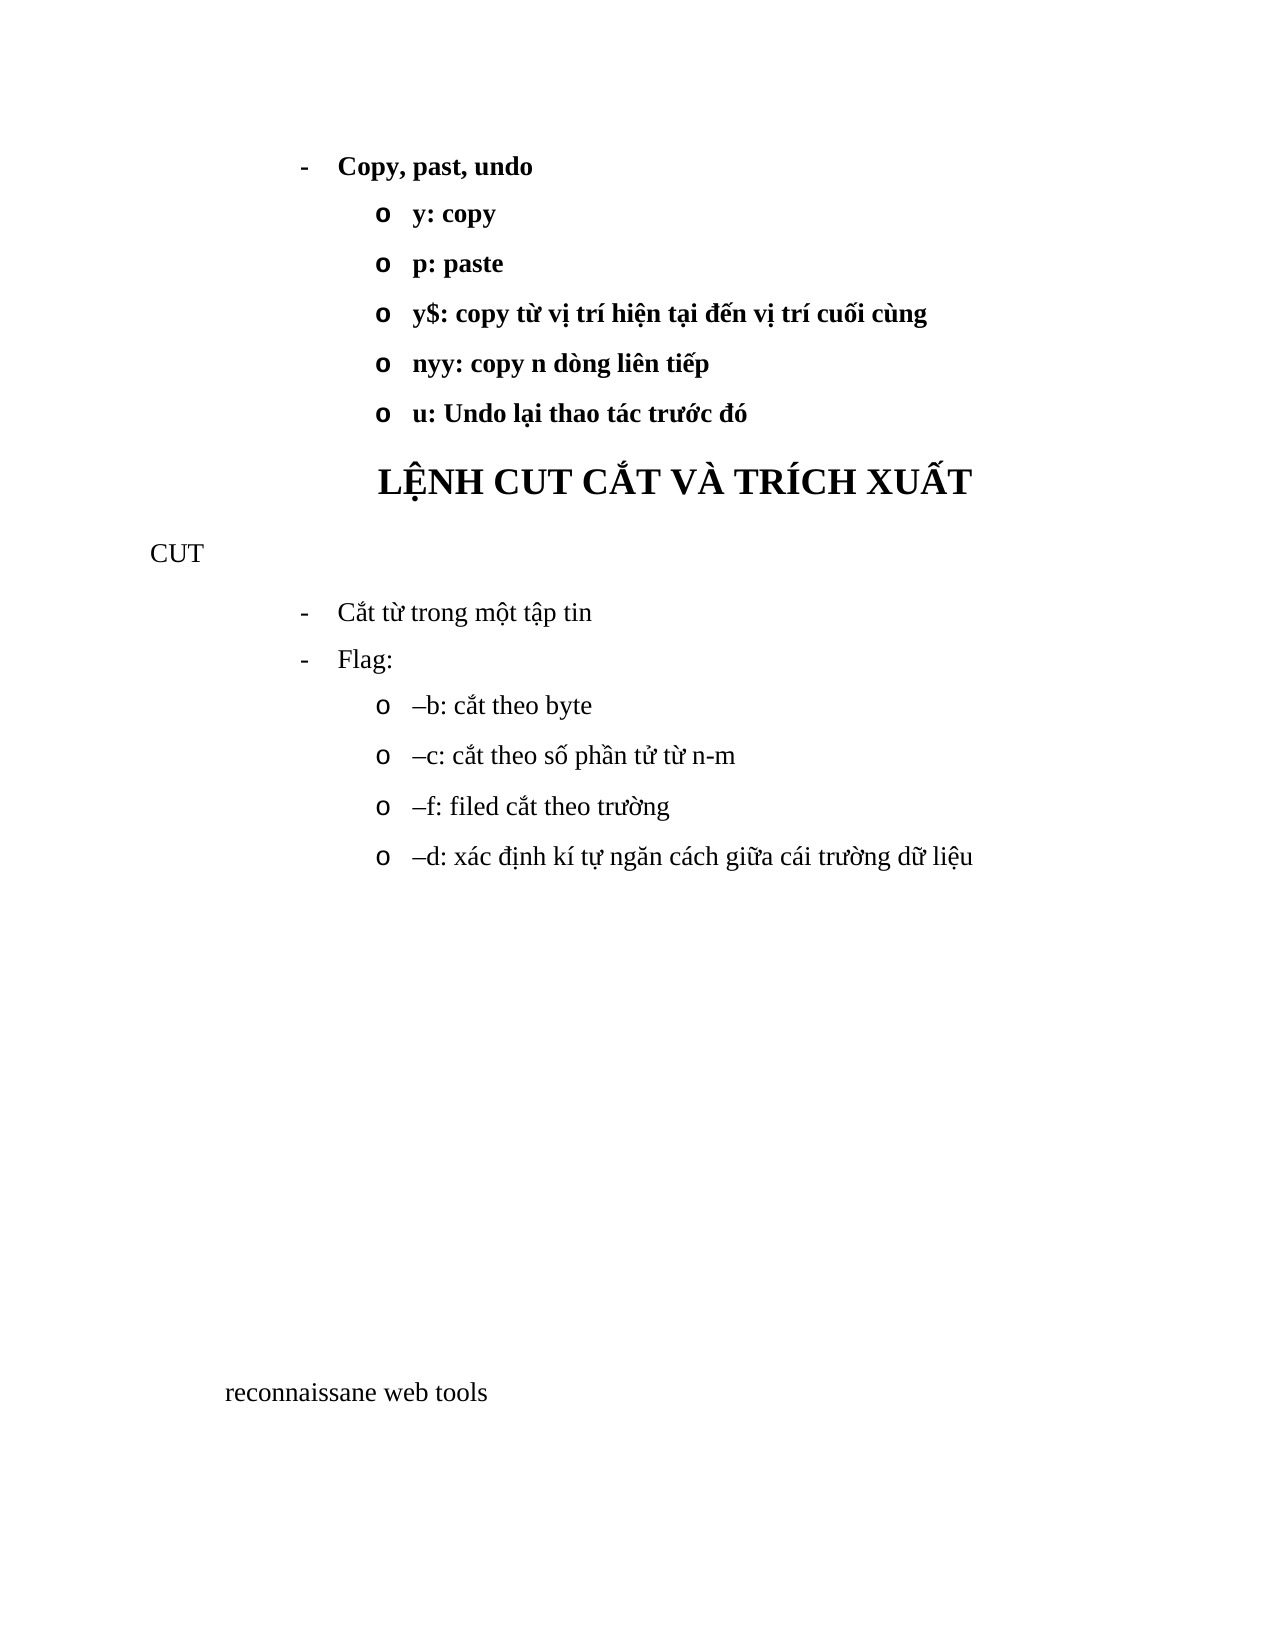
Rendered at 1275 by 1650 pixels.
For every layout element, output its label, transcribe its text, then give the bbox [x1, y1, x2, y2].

list y: copy [375, 197, 1125, 230]
list –f: filed cắt theo trường [375, 789, 1125, 823]
list Flag: [300, 643, 1125, 674]
list –b: cắt theo byte [375, 689, 1125, 723]
list y$: copy từ vị trí hiện tại đến vị trí cuối cùng [375, 297, 1125, 330]
subtitle lệnh cut cắt và trích xuất [150, 460, 1125, 503]
list –c: cắt theo số phần tử từ n-m [375, 739, 1125, 773]
list Copy, past, undo [300, 150, 1125, 181]
list u: Undo lại thao tác trước đó [375, 397, 1125, 431]
list Cắt từ trong một tập tin [300, 596, 1125, 627]
list –d: xác định kí tự ngăn cách giữa cái trường dữ liệu [375, 840, 1125, 873]
text reconnaissane web tools [150, 1376, 1125, 1407]
list nyy: copy n dòng liên tiếp [375, 347, 1125, 380]
list p: paste [375, 247, 1125, 280]
text CUT [150, 537, 1125, 568]
